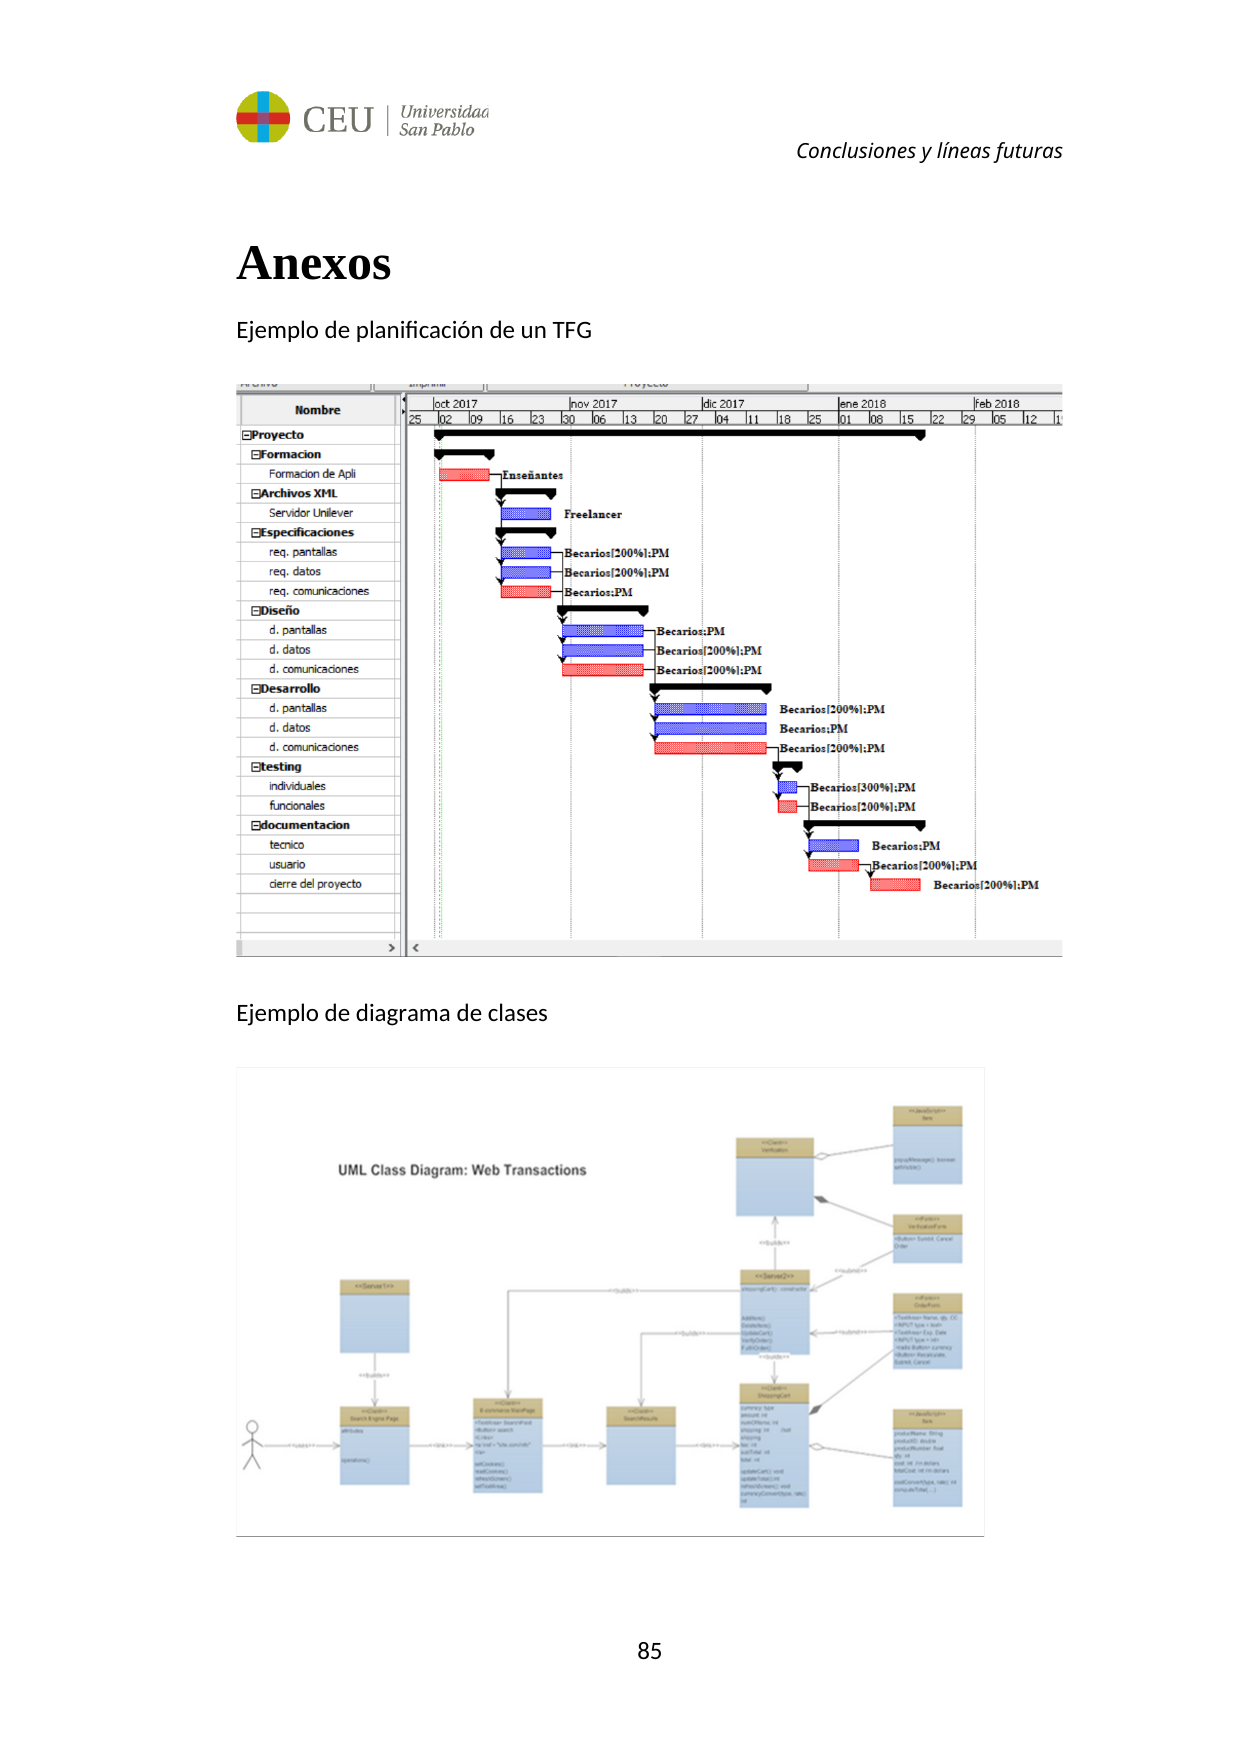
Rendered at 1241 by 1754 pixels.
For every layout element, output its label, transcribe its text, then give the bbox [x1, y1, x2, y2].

text Ejemplo de diagrama de clases [236, 997, 1063, 1027]
subtitle Anexos [236, 233, 392, 286]
text Ejemplo de planificación de un TFG [236, 220, 1063, 344]
picture [235, 89, 489, 143]
picture [236, 1067, 985, 1537]
picture [236, 384, 1063, 957]
